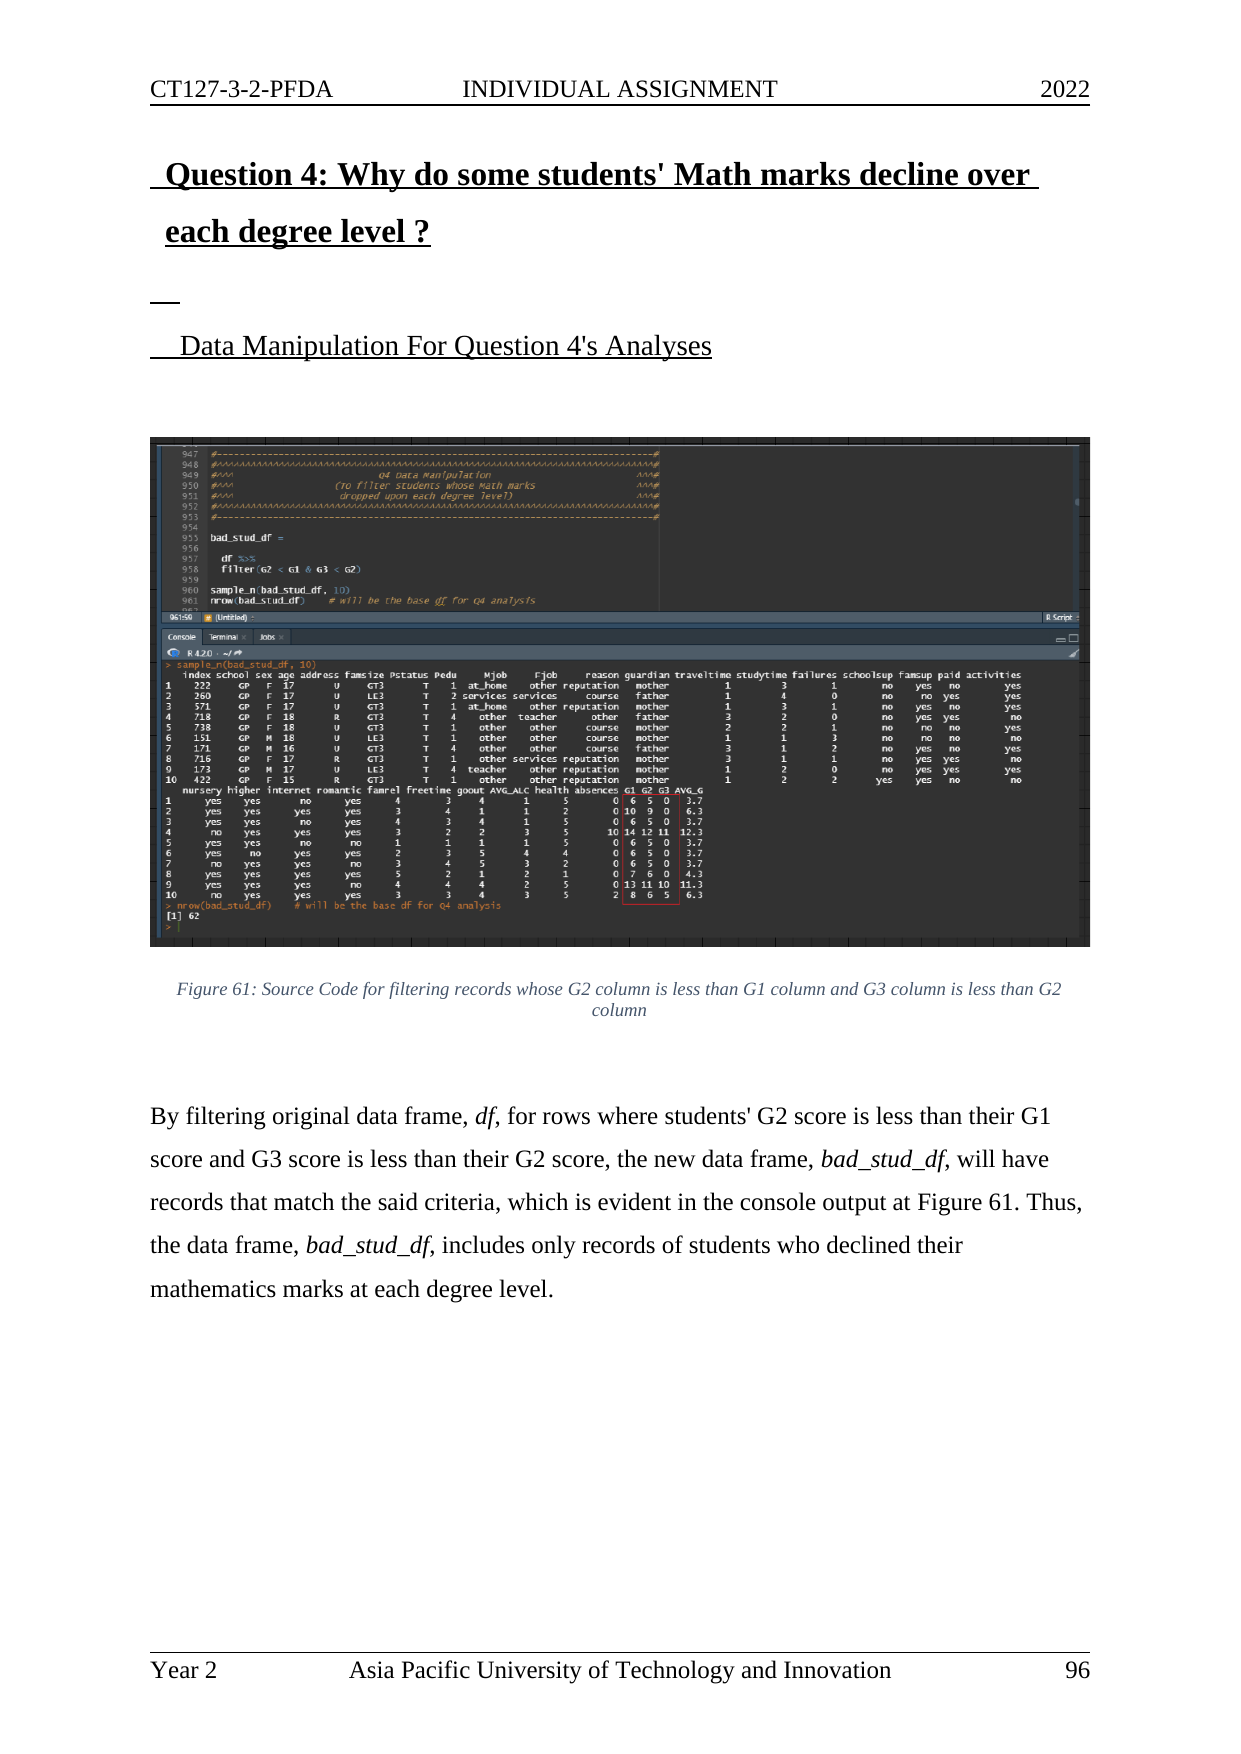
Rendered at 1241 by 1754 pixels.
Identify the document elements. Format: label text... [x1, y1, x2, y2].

picture [150, 437, 1091, 947]
text Figure 61: Source Code for filtering records whose G2 column is less than G1 column and G3 column is less than G2 column [150, 977, 1090, 1021]
text By filtering original data frame, df, for rows where students' G2 score is less than their G1 score and G3 score is less than their G2 score, the new data frame, bad_stud_df, will have records that match the said criteria, which is evident in the console output at Figure 61. Thus, the data frame, bad_stud_df, includes only records of students who declined their mathematics marks at each degree level. [150, 1101, 1090, 1302]
subtitle Data Manipulation For Question 4's Analyses [150, 328, 1090, 361]
subtitle Question 4: Why do some students' Math marks decline over each degree level ? [150, 154, 1090, 250]
